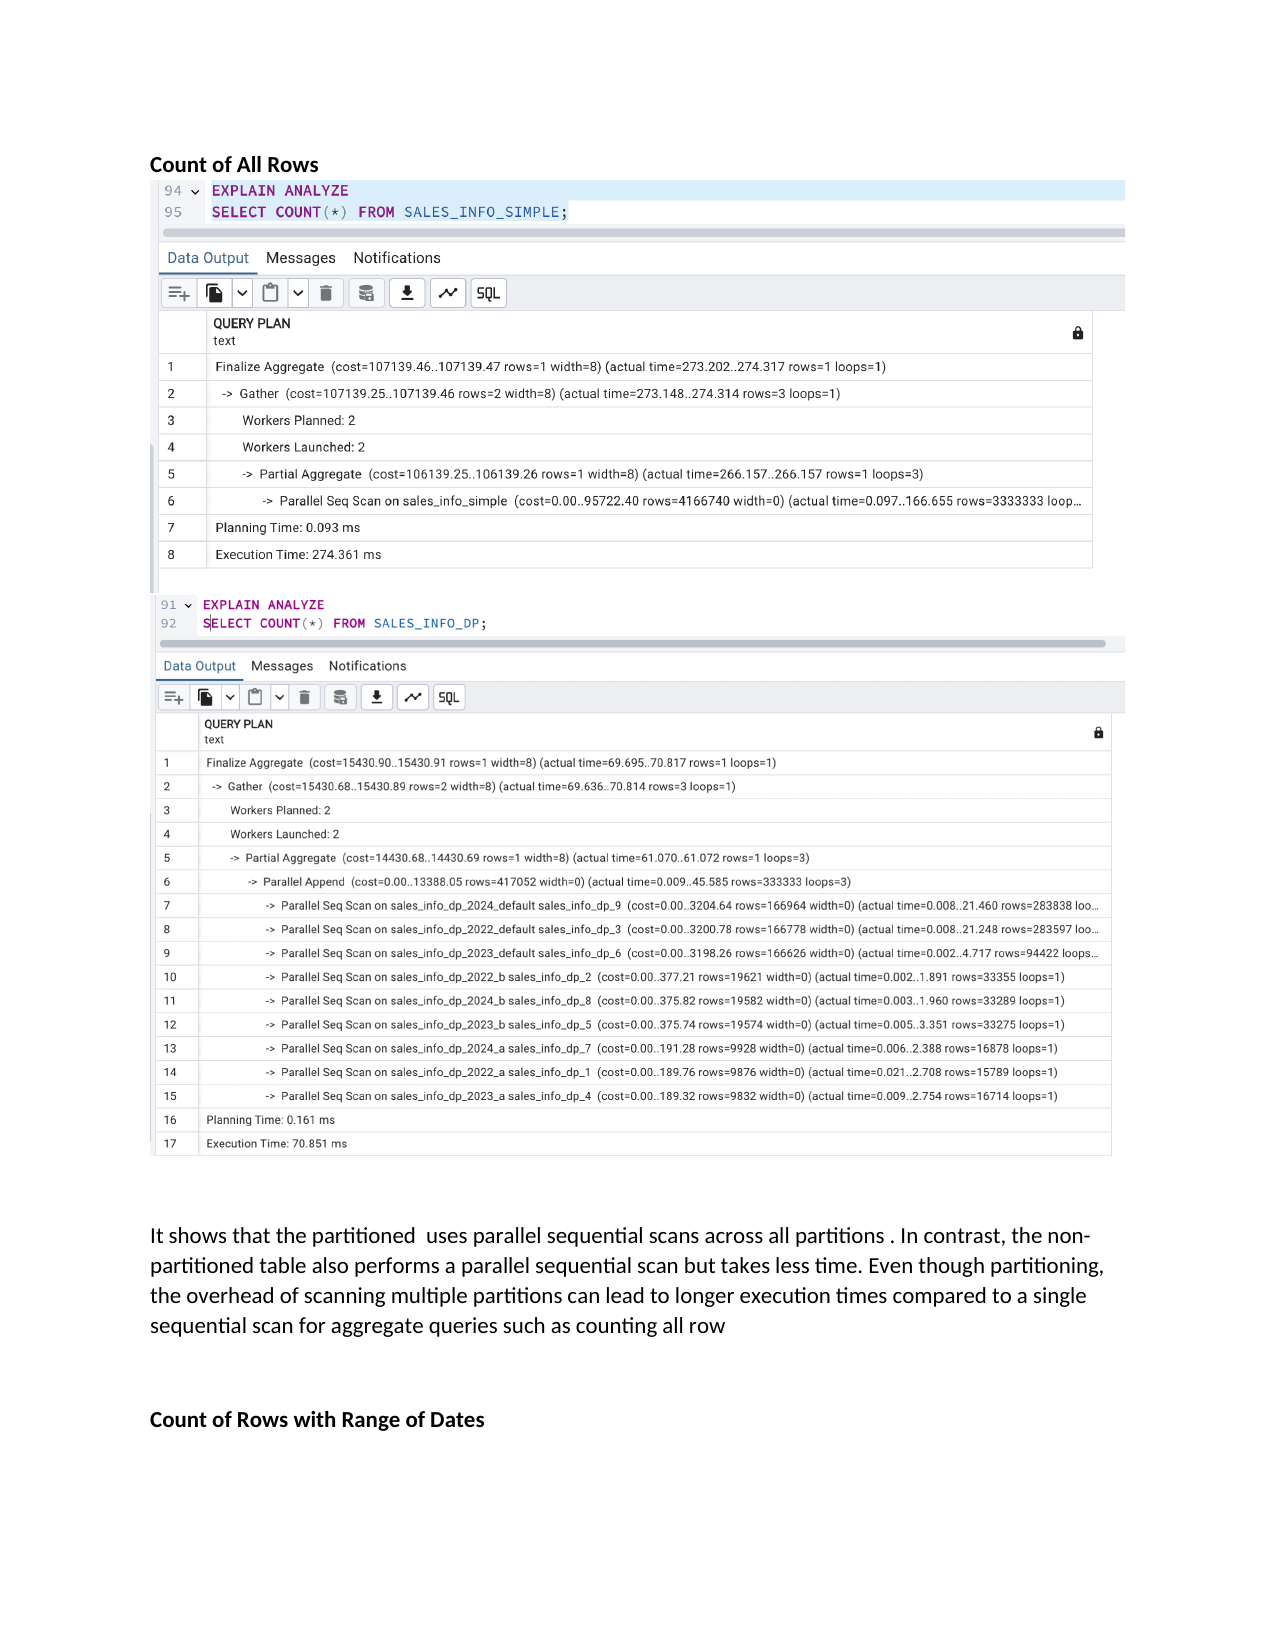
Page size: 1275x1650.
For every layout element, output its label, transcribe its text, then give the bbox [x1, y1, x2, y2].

text Count of Rows with Range of Dates [150, 1405, 1125, 1433]
text Count of All Rows [150, 150, 1125, 180]
picture [150, 595, 1125, 1156]
text It shows that the partitioned uses parallel sequential scans across all partitions . In contrast, the non-partitioned table also performs a parallel sequential scan but takes less time. Even though partitioning, the overhead of scanning multiple partitions can lead to longer execution times compared to a single sequential scan for aggregate queries such as counting all row [150, 1221, 1125, 1340]
picture [150, 180, 1125, 593]
